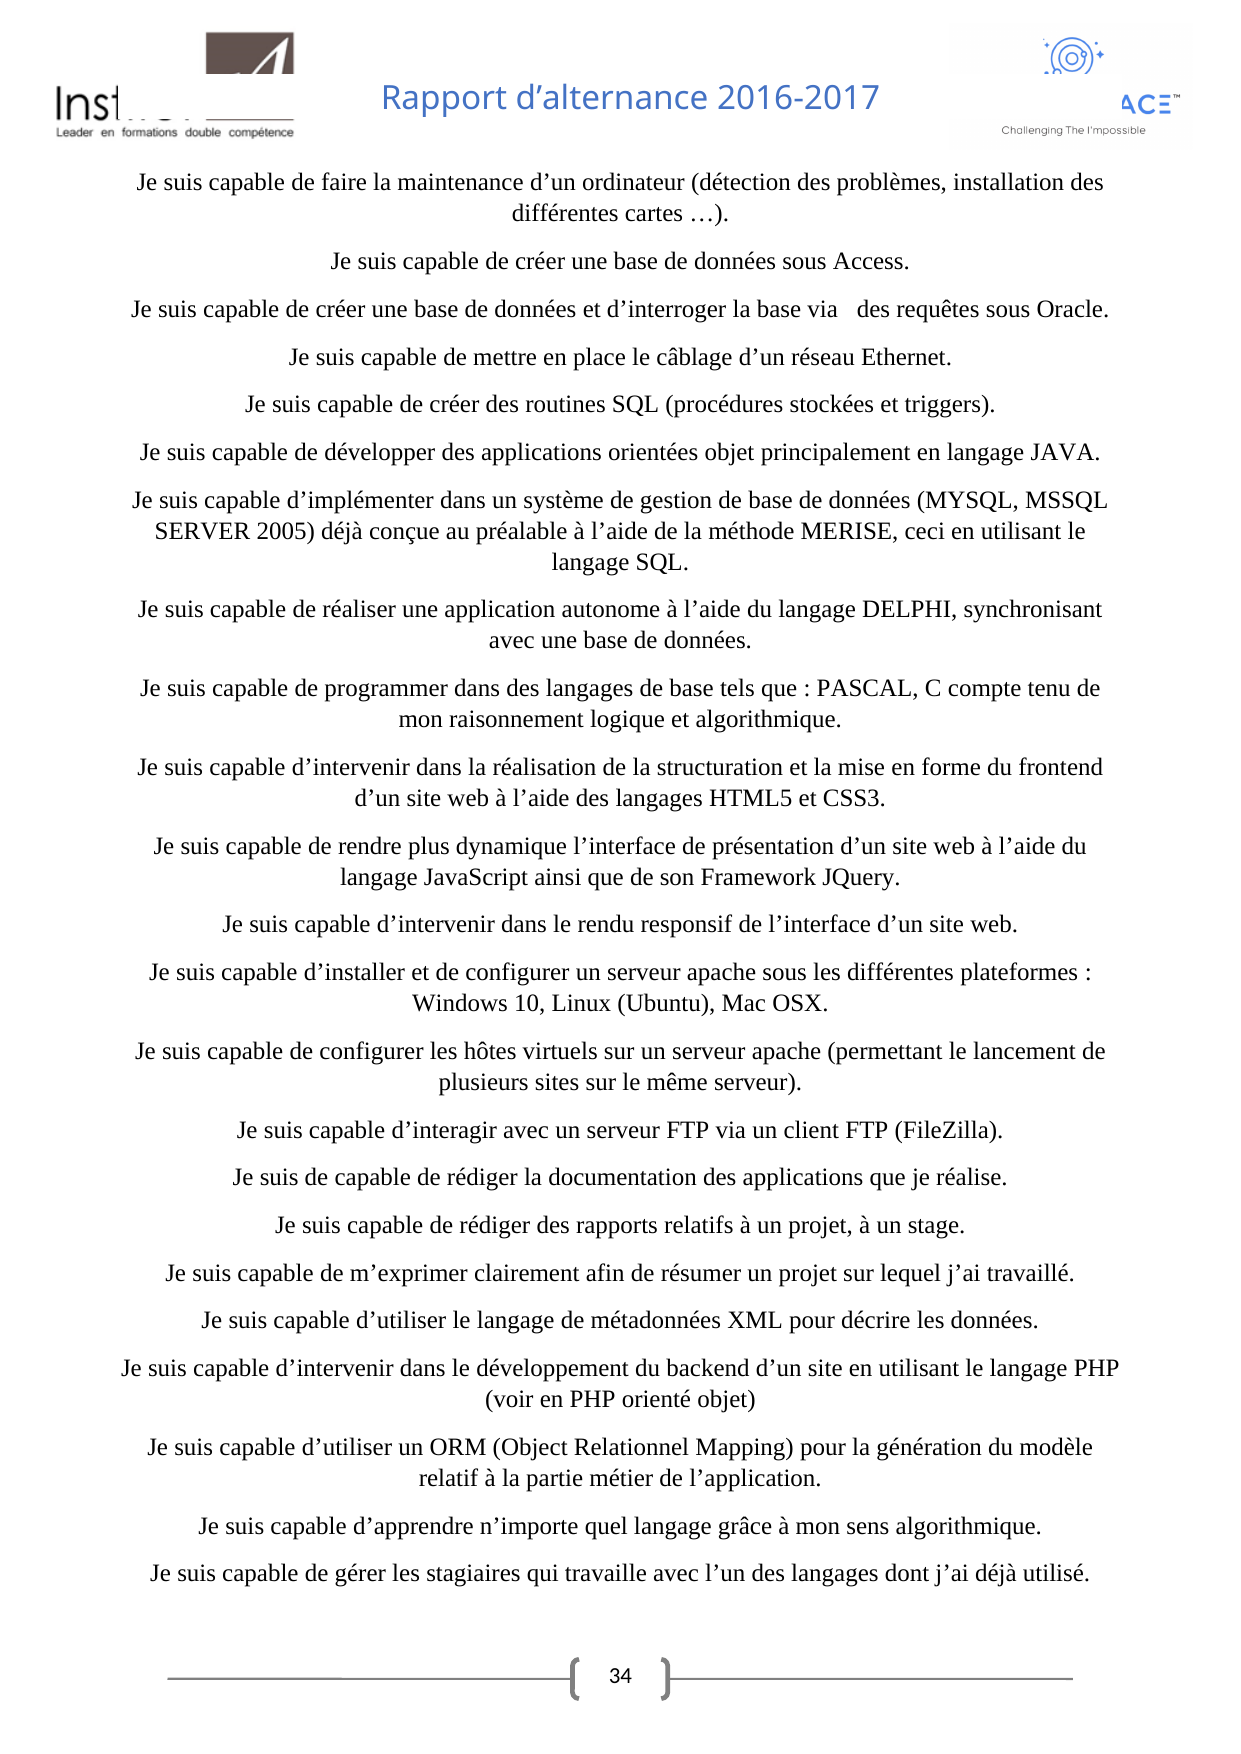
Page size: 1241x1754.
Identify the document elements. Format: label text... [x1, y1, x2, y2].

text Je suis capable d’utiliser le langage de métadonnées XML pour décrire les données. [118, 1306, 1122, 1334]
text Je suis capable de rendre plus dynamique l’interface de présentation d’un site web à l’aide du langage JavaScript ainsi que de son Framework JQuery. [118, 831, 1122, 891]
text Je suis capable d’installer et de configurer un serveur apache sous les différentes plateformes : Windows 10, Linux (Ubuntu), Mac OSX. [118, 957, 1122, 1017]
picture [949, 23, 1193, 150]
text Je suis capable d’intervenir dans le rendu responsif de l’interface d’un site web. [118, 909, 1122, 938]
text Je suis capable de mettre en place le câblage d’un réseau Ethernet. [118, 342, 1122, 370]
text Je suis capable de gérer les stagiaires qui travaille avec l’un des langages dont j’ai déjà utilisé. [118, 1558, 1122, 1587]
text Je suis capable de faire la maintenance d’un ordinateur (détection des problèmes, installation des différentes cartes …). [118, 167, 1122, 227]
text Je suis capable de m’exprimer clairement afin de résumer un projet sur lequel j’ai travaillé. [118, 1258, 1122, 1287]
text Je suis capable de configurer les hôtes virtuels sur un serveur apache (permettant le lancement de plusieurs sites sur le même serveur). [118, 1036, 1122, 1096]
text Je suis capable de réaliser une application autonome à l’aide du langage DELPHI, synchronisant avec une base de données. [118, 594, 1122, 654]
text Je suis capable d’apprendre n’importe quel langage grâce à mon sens algorithmique. [118, 1511, 1122, 1539]
text Je suis capable de créer des routines SQL (procédures stockées et triggers). [118, 389, 1122, 418]
text Je suis capable d’intervenir dans le développement du backend d’un site en utilisant le langage PHP (voir en PHP orienté objet) [118, 1353, 1122, 1413]
text Je suis capable de programmer dans des langages de base tels que : PASCAL, C compte tenu de mon raisonnement logique et algorithmique. [118, 673, 1122, 733]
text Je suis de capable de rédiger la documentation des applications que je réalise. [118, 1162, 1122, 1191]
text Je suis capable d’interagir avec un serveur FTP via un client FTP (FileZilla). [118, 1115, 1122, 1143]
text Je suis capable d’implémenter dans un système de gestion de base de données (MYSQL, MSSQL SERVER 2005) déjà conçue au préalable à l’aide de la méthode MERISE, ceci en utilisant le langage SQL. [118, 485, 1122, 576]
text Je suis capable d’utiliser un ORM (Object Relationnel Mapping) pour la génération du modèle relatif à la partie métier de l’application. [118, 1432, 1122, 1492]
text Je suis capable de développer des applications orientées objet principalement en langage JAVA. [118, 437, 1122, 466]
text Je suis capable d’intervenir dans la réalisation de la structuration et la mise en forme du frontend d’un site web à l’aide des langages HTML5 et CSS3. [118, 752, 1122, 812]
text Je suis capable de rédiger des rapports relatifs à un projet, à un stage. [118, 1210, 1122, 1239]
text Je suis capable de créer une base de données et d’interroger la base via des requêtes sous Oracle. [118, 294, 1122, 323]
text Je suis capable de créer une base de données sous Access. [118, 246, 1122, 275]
picture [49, 21, 307, 150]
